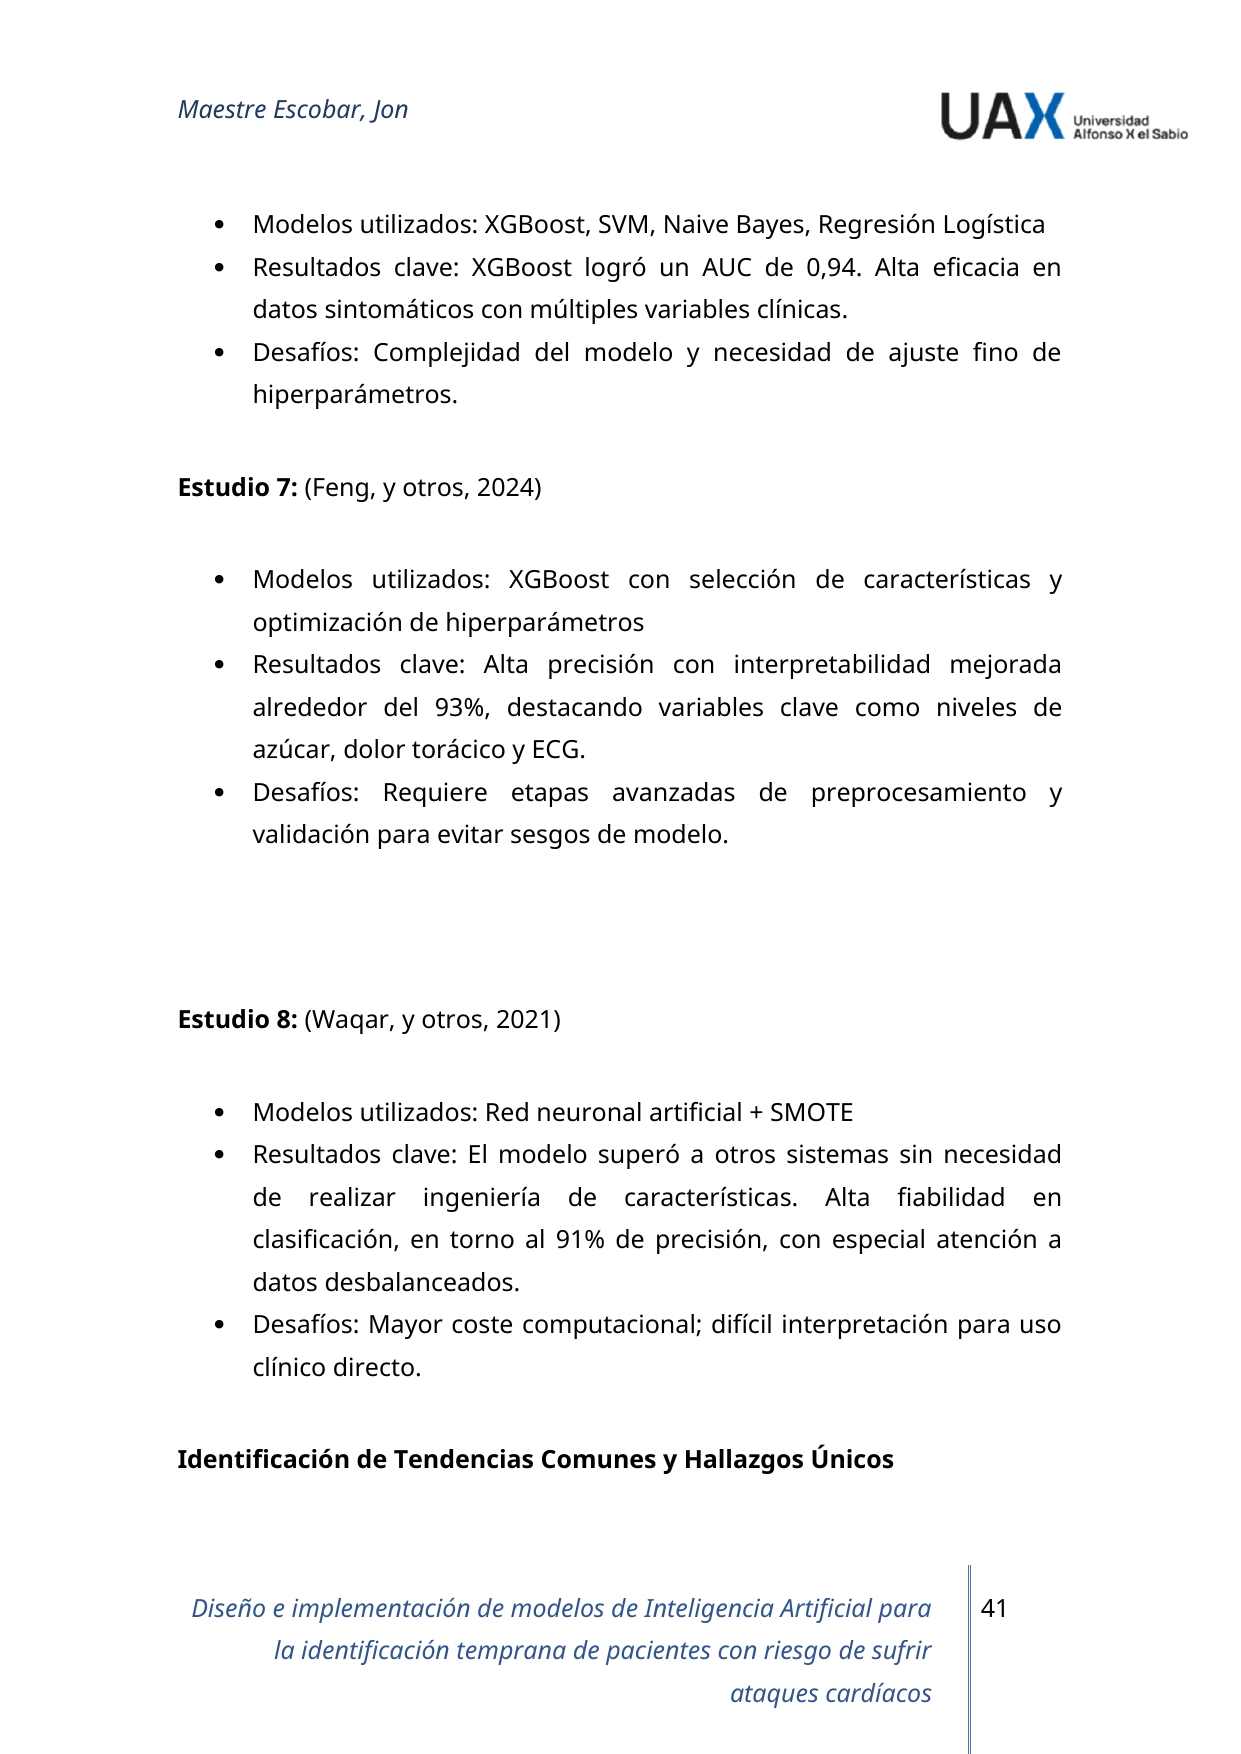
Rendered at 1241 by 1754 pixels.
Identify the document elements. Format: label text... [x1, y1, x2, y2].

list Resultados clave: Alta precisión con interpretabilidad mejorada alrededor del 93%, destacando variables clave como niveles de azúcar, dolor torácico y ECG. [215, 647, 1063, 766]
list Modelos utilizados: XGBoost, SVM, Naive Bayes, Regresión Logística [215, 207, 1063, 241]
picture [940, 89, 1192, 144]
text Estudio 8: [177, 1002, 1063, 1036]
list Modelos utilizados: Red neuronal artificial + SMOTE [215, 1094, 1063, 1128]
list Desafíos: Complejidad del modelo y necesidad de ajuste fino de hiperparámetros. [215, 334, 1063, 411]
list Modelos utilizados: XGBoost con selección de características y optimización de hiperparámetros [215, 562, 1063, 638]
list Desafíos: Requiere etapas avanzadas de preprocesamiento y validación para evitar sesgos de modelo. [215, 774, 1063, 851]
list Resultados clave: XGBoost logró un AUC de 0,94. Alta eficacia en datos sintomáticos con múltiples variables clínicas. [215, 249, 1063, 326]
list Desafíos: Mayor coste computacional; difícil interpretación para uso clínico directo. [215, 1307, 1063, 1383]
text Estudio 7: [177, 469, 1063, 503]
list Resultados clave: El modelo superó a otros sistemas sin necesidad de realizar ingeniería de características. Alta fiabilidad en clasificación, en torno al 91% de precisión, con especial atención a datos desbalanceados. [215, 1137, 1063, 1298]
text Identificación de Tendencias Comunes y Hallazgos Únicos [177, 1442, 1063, 1476]
